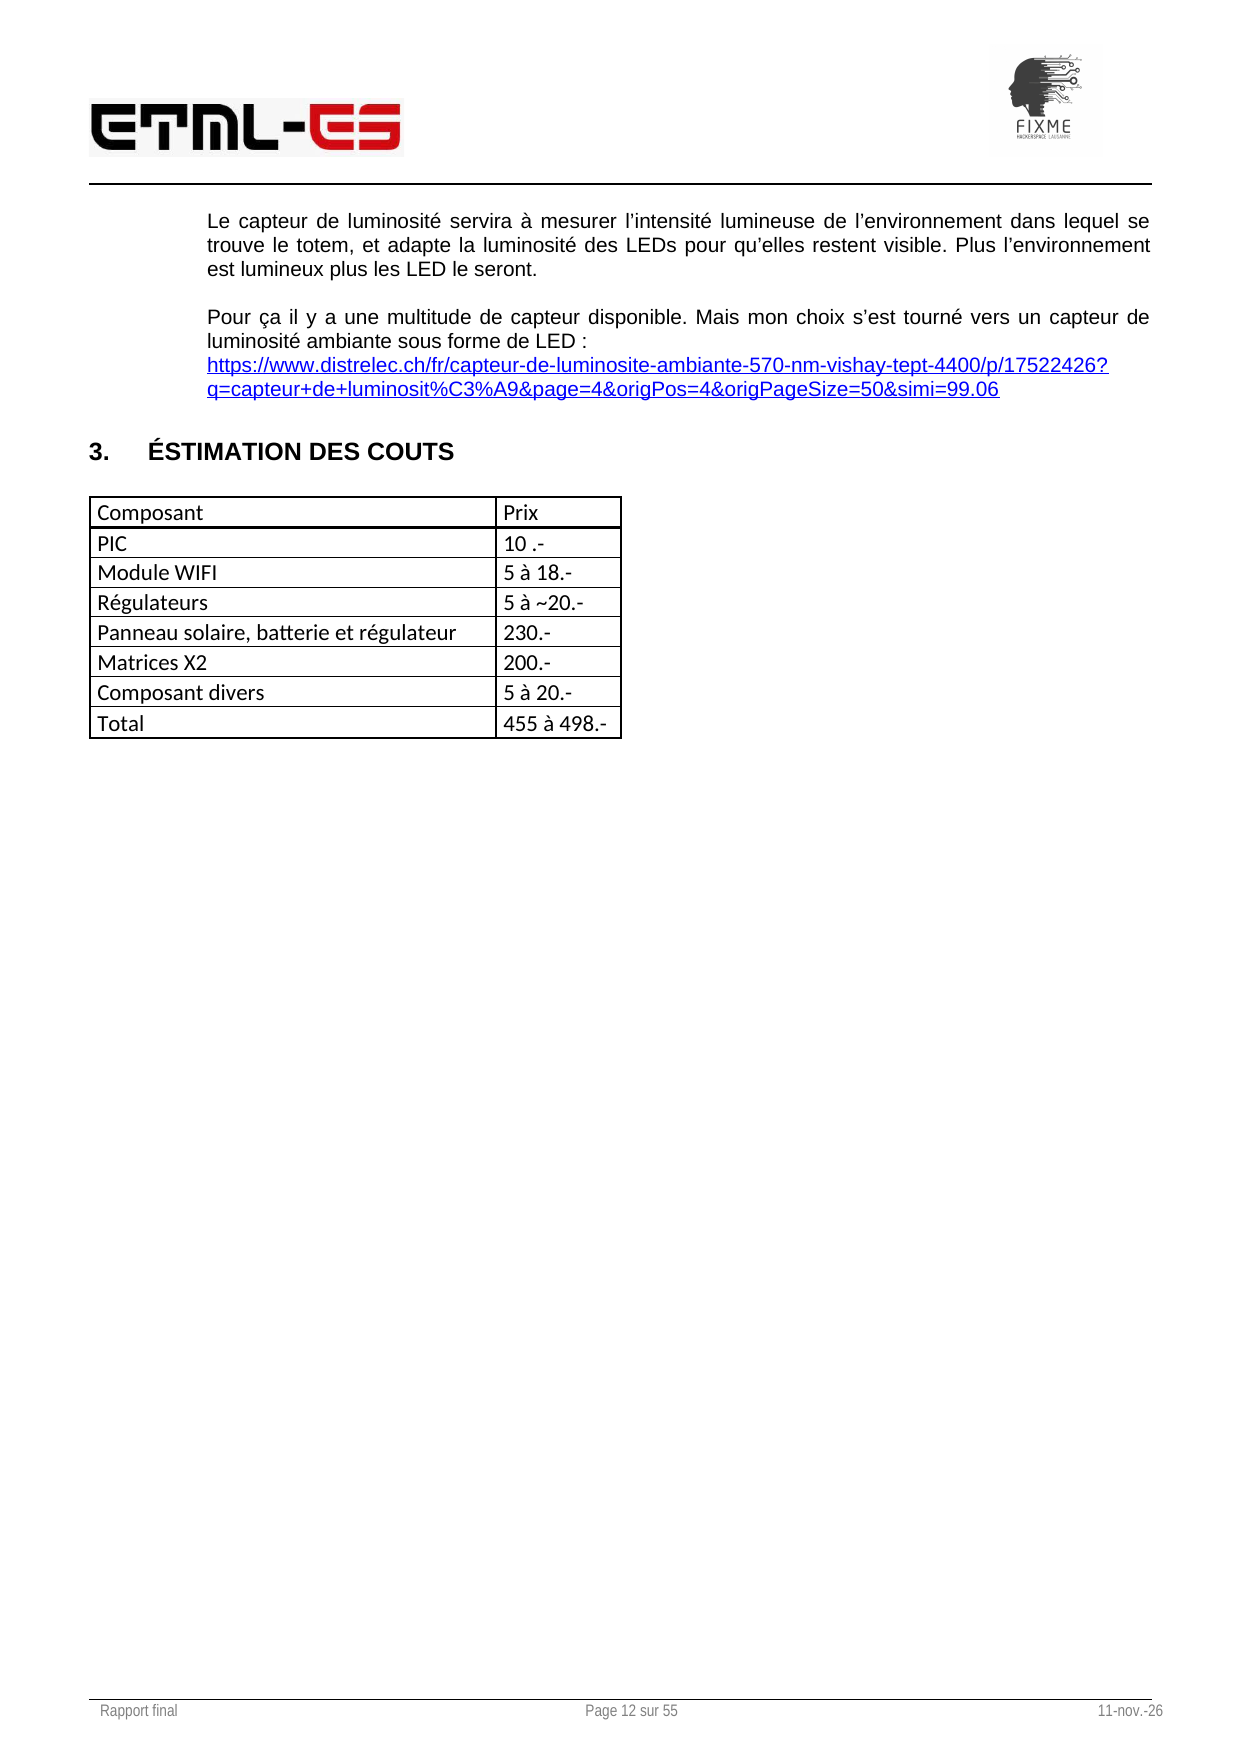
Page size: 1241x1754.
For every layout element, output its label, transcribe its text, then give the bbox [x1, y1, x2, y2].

table_cell Matrices X2 [91, 647, 495, 676]
table_cell 10 .- [497, 529, 620, 557]
table_cell Régulateurs [91, 588, 495, 616]
table_cell Total [91, 707, 495, 737]
subtitle éstimation des couts [89, 437, 1152, 466]
table_cell 230.- [497, 617, 620, 646]
picture [88, 98, 405, 157]
table_cell 5 à 18.- [497, 558, 620, 587]
table_header Composant [91, 498, 495, 526]
table_cell 5 à 20.- [497, 677, 620, 706]
table_cell Panneau solaire, batterie et régulateur [91, 617, 495, 646]
table_cell Composant divers [91, 677, 495, 706]
table_cell PIC [91, 529, 495, 557]
table_cell Module WIFI [91, 558, 495, 587]
table_cell 5 à ~20.- [497, 588, 620, 616]
text Le capteur de luminosité servira à mesurer l’intensité lumineuse de l’environnement dans lequel se trouve le totem, et adapte la luminosité des LEDs pour qu’elles restent visible. Plus l’environnement est lumineux plus les LED le seront. [207, 209, 1152, 281]
table_cell 200.- [497, 647, 620, 676]
text https://www.distrelec.ch/fr/capteur-de-luminosite-ambiante-570-nm-vishay-tept-4400/p/17522426?q=capteur+de+luminosit%C3%A9&page=4&origPos=4&origPageSize=50&simi=99.06 [207, 352, 1152, 400]
table_header Prix [497, 498, 620, 526]
picture [988, 44, 1104, 157]
text Pour ça il y a une multitude de capteur disponible. Mais mon choix s’est tourné vers un capteur de luminosité ambiante sous forme de LED : [207, 304, 1152, 352]
table_cell 455 à 498.- [497, 707, 620, 737]
